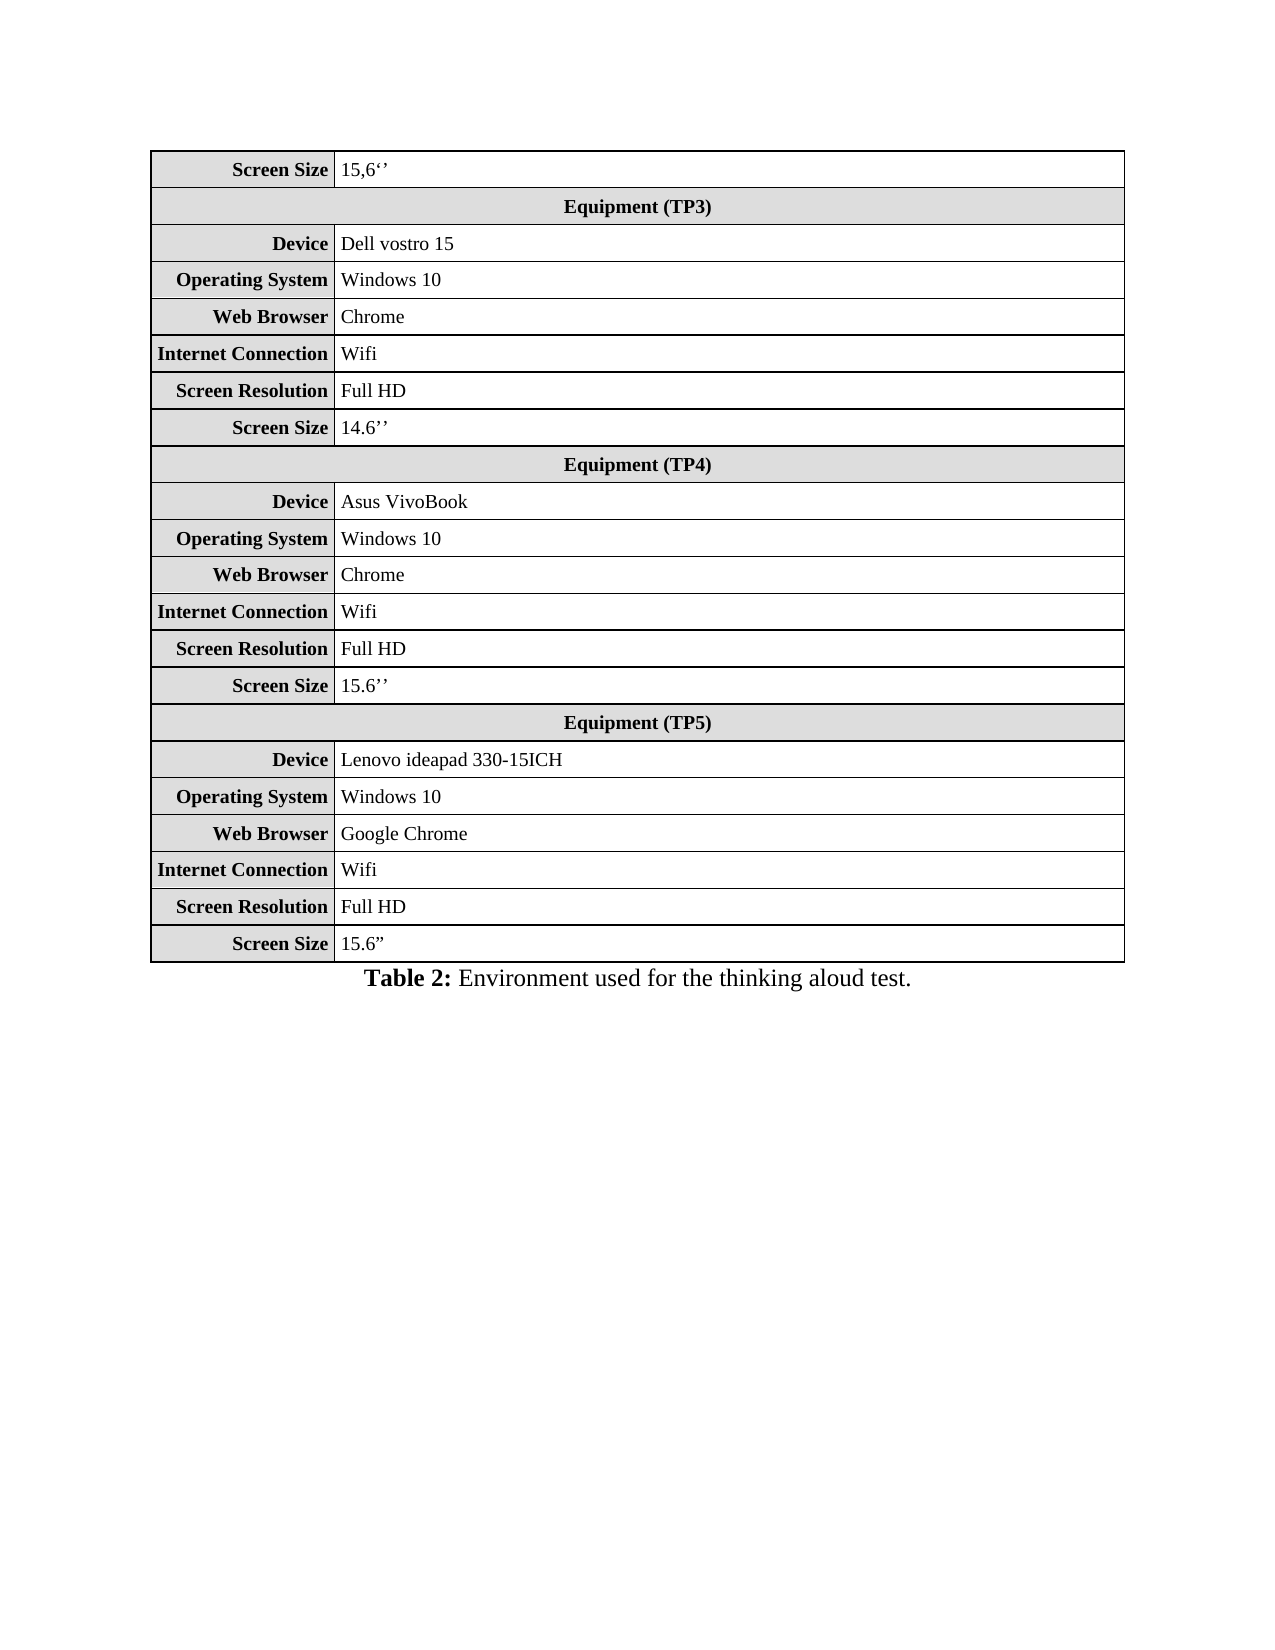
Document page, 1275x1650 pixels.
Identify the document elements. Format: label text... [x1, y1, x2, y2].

table_cell Screen Resolution [152, 889, 334, 924]
table_cell Equipment (TP4) [152, 447, 1124, 482]
table_cell Operating System [152, 520, 334, 556]
table_cell Lenovo ideapad 330-15ICH [335, 742, 1124, 777]
table_cell Internet Connection [152, 594, 334, 629]
table_cell Windows 10 [335, 520, 1124, 556]
table_cell Equipment (TP3) [152, 188, 1124, 224]
table_cell Screen Size [152, 410, 334, 445]
table_cell Full HD [335, 631, 1124, 666]
text Table 2: Environment used for the thinking aloud test. [150, 963, 1125, 992]
table_cell Full HD [335, 889, 1124, 924]
table_cell Screen Resolution [152, 631, 334, 666]
table_cell Operating System [152, 778, 334, 814]
table_cell Device [152, 225, 334, 261]
table_cell Web Browser [152, 815, 334, 851]
table_cell Full HD [335, 373, 1124, 408]
table_cell Windows 10 [335, 262, 1124, 297]
table_cell Device [152, 483, 334, 519]
table_cell Screen Resolution [152, 373, 334, 408]
table_cell Screen Size [152, 926, 334, 961]
table_cell Windows 10 [335, 778, 1124, 814]
table_cell Screen Size [152, 668, 334, 703]
table_cell Chrome [335, 299, 1124, 334]
table_cell 15.6’’ [335, 668, 1124, 703]
table_cell Wifi [335, 852, 1124, 887]
table_cell 15.6” [335, 926, 1124, 961]
table_cell Wifi [335, 336, 1124, 371]
table_cell Device [152, 742, 334, 777]
table_cell 15,6‘’ [335, 152, 1124, 187]
table_cell Chrome [335, 557, 1124, 592]
table_cell Google Chrome [335, 815, 1124, 851]
table_cell Internet Connection [152, 336, 334, 371]
table_cell Asus VivoBook [335, 483, 1124, 519]
table_cell Wifi [335, 594, 1124, 629]
table_cell 14.6’’ [335, 410, 1124, 445]
table_cell Screen Size [152, 152, 334, 187]
table_cell Internet Connection [152, 852, 334, 887]
table_cell Web Browser [152, 299, 334, 334]
table_cell Operating System [152, 262, 334, 297]
table_cell Web Browser [152, 557, 334, 592]
table_cell Dell vostro 15 [335, 225, 1124, 261]
table_cell Equipment (TP5) [152, 705, 1124, 740]
